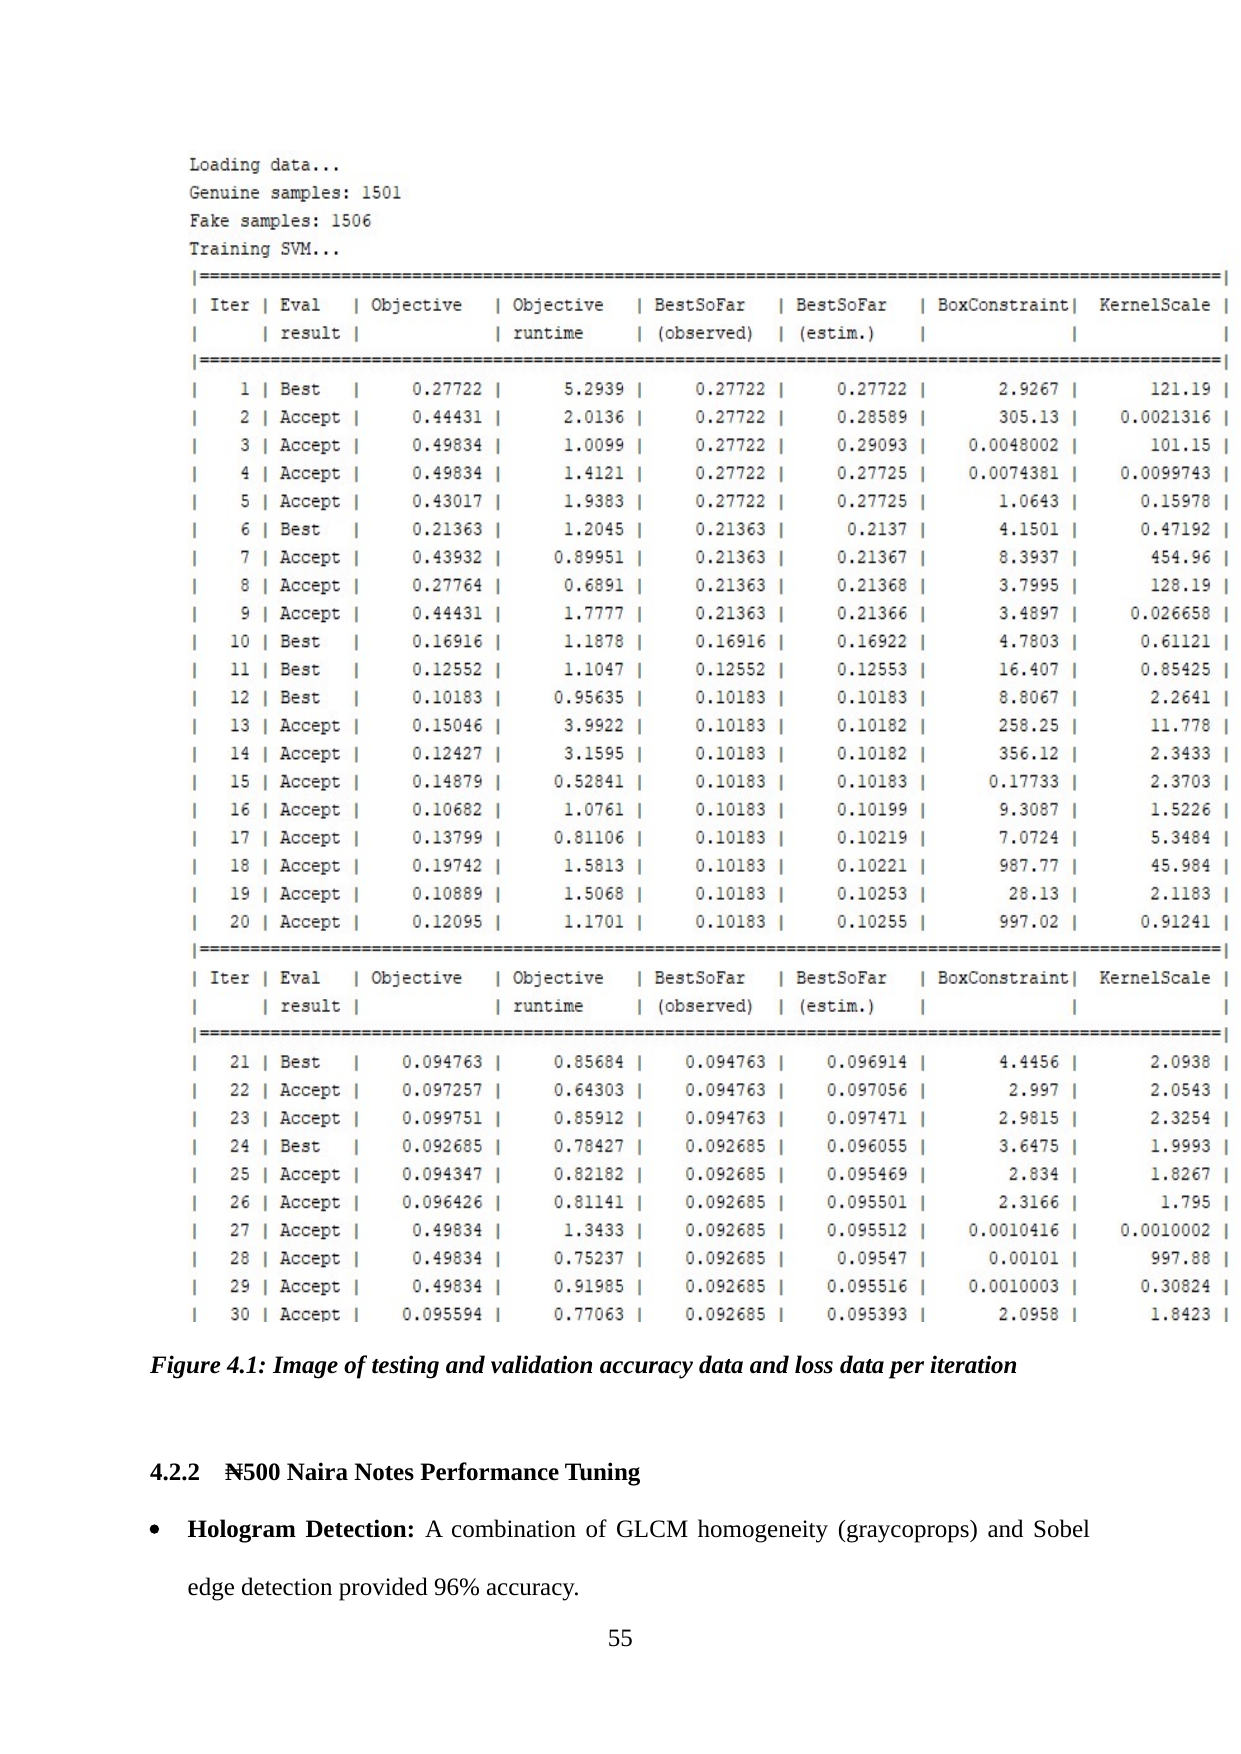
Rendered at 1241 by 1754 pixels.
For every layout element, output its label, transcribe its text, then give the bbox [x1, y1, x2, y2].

picture [187, 150, 1241, 1322]
text Figure 4.1: Image of testing and validation accuracy data and loss data per iteration [150, 1350, 1090, 1379]
subtitle ₦500 Naira Notes Performance Tuning [150, 1457, 1090, 1486]
list Hologram Detection: A combination of GLCM homogeneity (graycoprops) and Sobel edge detection provided 96% accuracy. [150, 1514, 1090, 1601]
